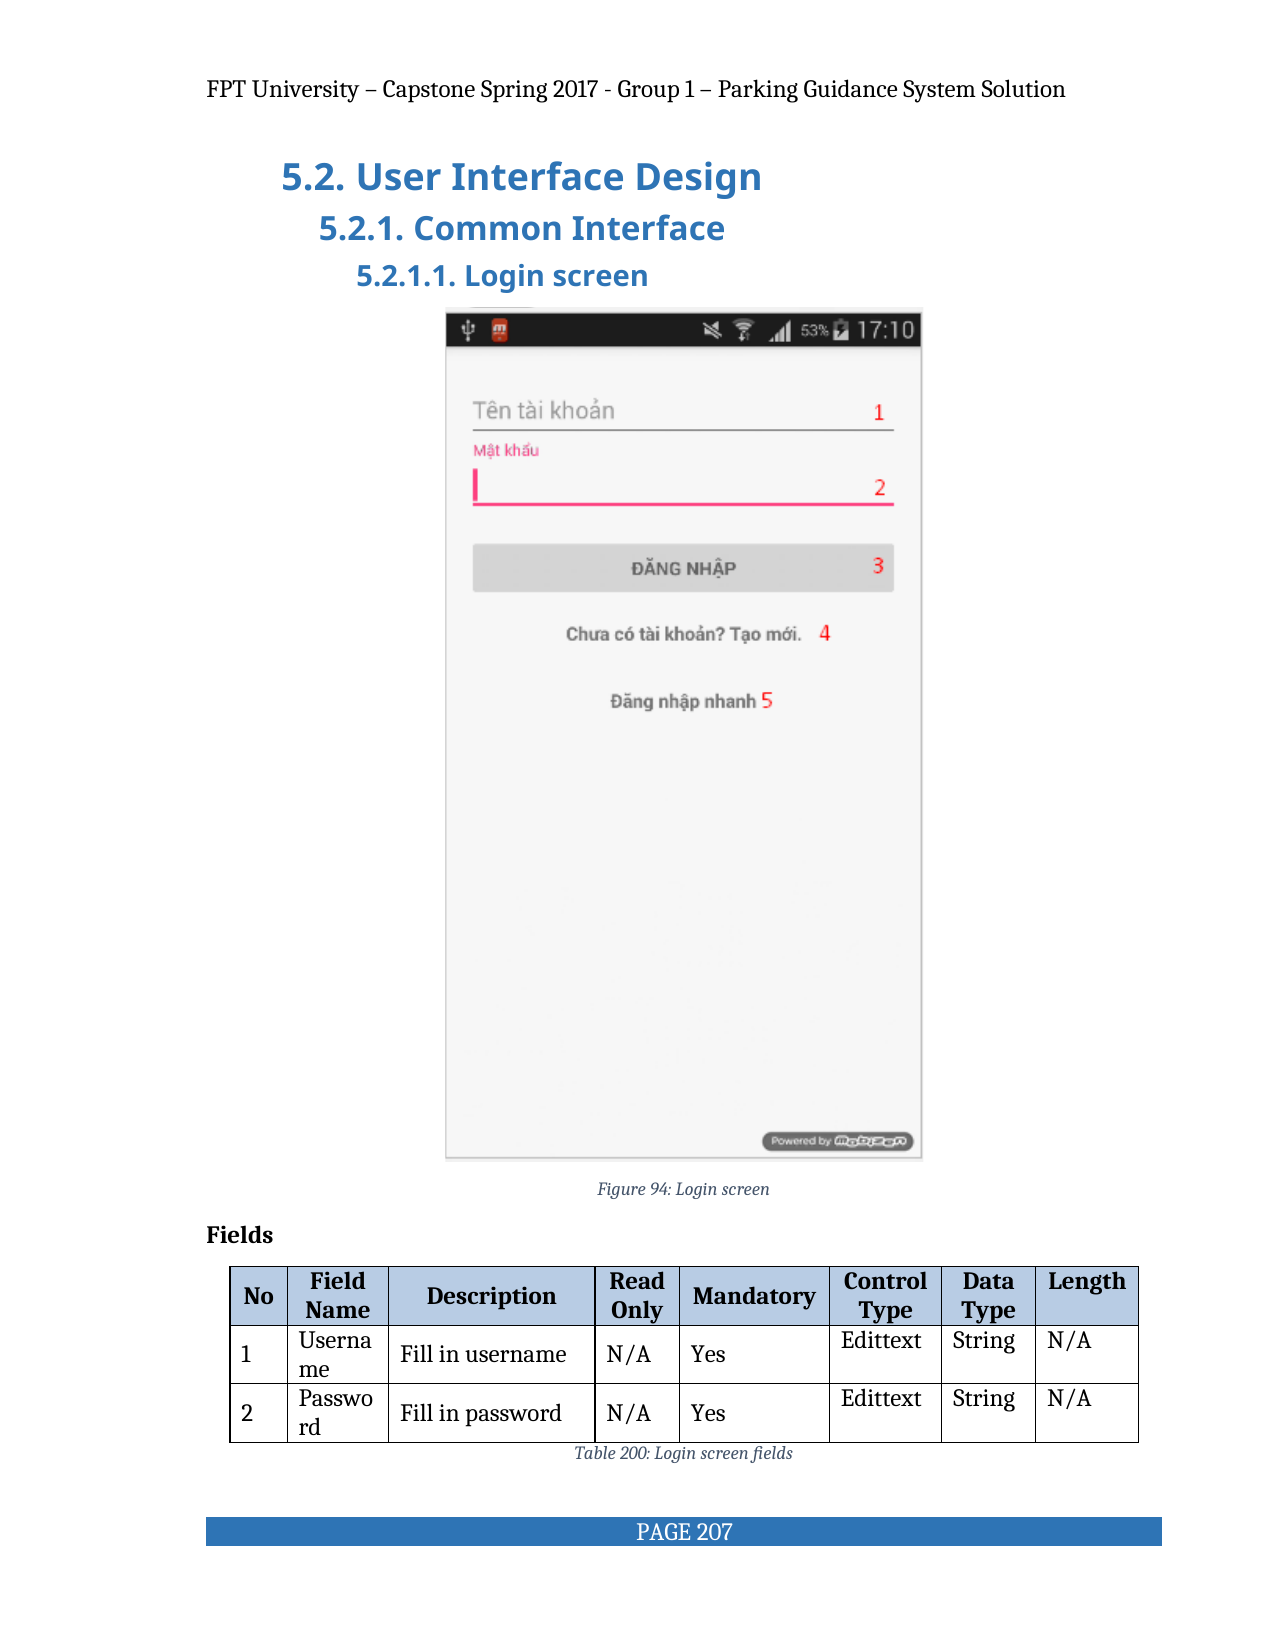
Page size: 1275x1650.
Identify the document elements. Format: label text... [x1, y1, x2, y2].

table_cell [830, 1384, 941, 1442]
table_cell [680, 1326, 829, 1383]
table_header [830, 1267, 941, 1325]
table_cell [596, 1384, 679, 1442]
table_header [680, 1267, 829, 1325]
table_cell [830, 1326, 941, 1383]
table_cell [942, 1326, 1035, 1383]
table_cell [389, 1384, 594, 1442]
subtitle User Interface Design [206, 150, 1162, 201]
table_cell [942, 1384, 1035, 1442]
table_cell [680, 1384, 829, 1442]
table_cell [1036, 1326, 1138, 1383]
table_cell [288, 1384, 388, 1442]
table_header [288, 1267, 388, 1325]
text Table 200: Login screen fields [206, 1443, 1162, 1464]
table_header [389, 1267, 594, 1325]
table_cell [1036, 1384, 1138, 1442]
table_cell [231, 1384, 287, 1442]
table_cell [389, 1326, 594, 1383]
subtitle Login screen [206, 255, 1162, 294]
text Figure 94: Login screen [206, 1178, 1162, 1200]
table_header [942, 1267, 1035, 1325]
text Fields [206, 1221, 1162, 1249]
subtitle Common Interface [206, 205, 1162, 251]
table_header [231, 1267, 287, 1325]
picture [445, 307, 924, 1162]
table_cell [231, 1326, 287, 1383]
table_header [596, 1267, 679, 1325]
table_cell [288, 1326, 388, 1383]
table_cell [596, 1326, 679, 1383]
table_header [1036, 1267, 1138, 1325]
